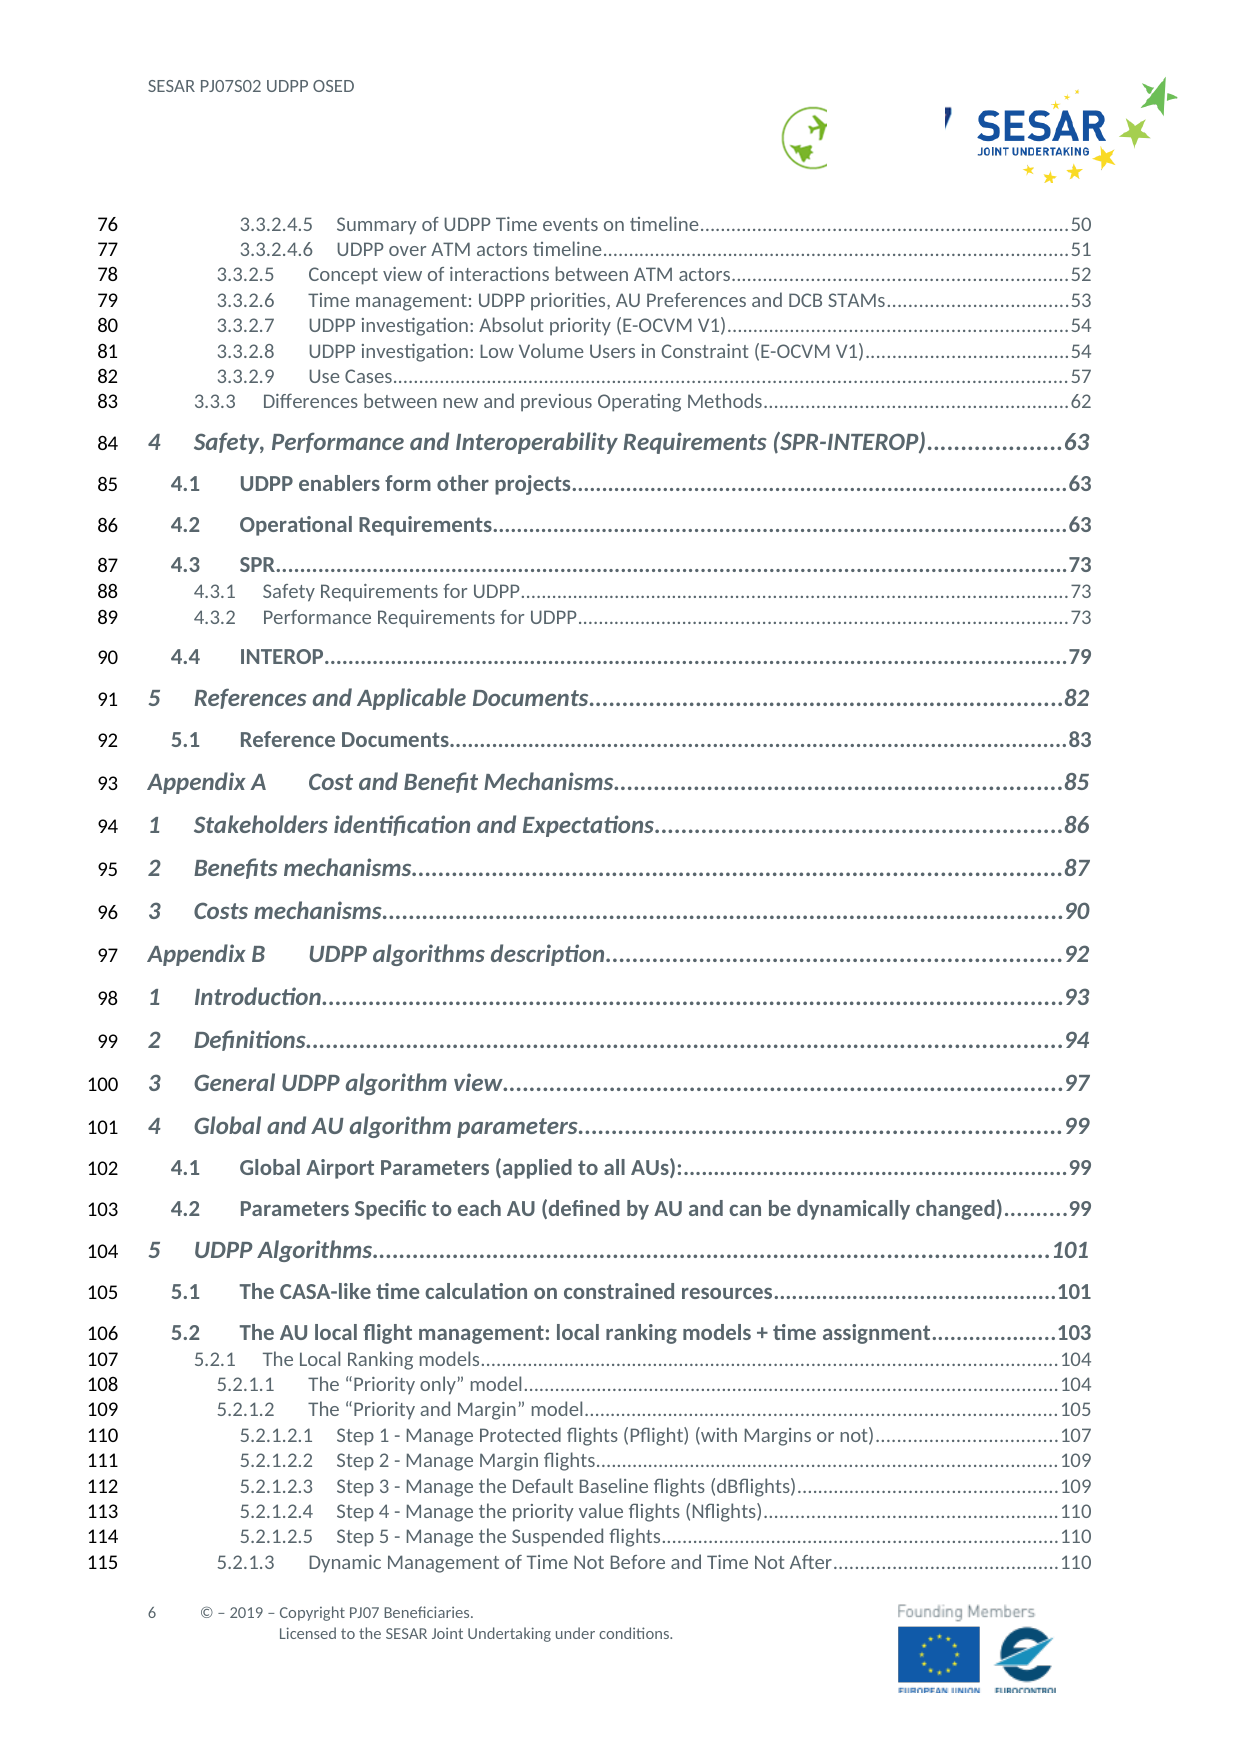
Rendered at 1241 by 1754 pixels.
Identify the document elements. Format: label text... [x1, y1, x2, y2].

text 1 Introduction 93 [148, 981, 1092, 1012]
text 5 UDPP Algorithms 101 [148, 1234, 1092, 1265]
text 3.3.2.4.6 UDPP over ATM actors timeline 51 [239, 236, 1092, 262]
text 5.1 The CASA-like time calculation on constrained resources 101 [171, 1277, 1092, 1305]
text 2 Benefits mechanisms 87 [148, 852, 1092, 883]
text 5.2.1.1 The “Priority only” model 104 [216, 1371, 1092, 1397]
text 3 General UDPP algorithm view 97 [148, 1067, 1092, 1098]
text 4.2 Operational Requirements 63 [171, 510, 1092, 538]
text 4.3.2 Performance Requirements for UDPP 73 [193, 604, 1092, 629]
text 4.3 SPR 73 [171, 551, 1092, 579]
text 5.2.1.2 The “Priority and Margin” model 105 [216, 1397, 1092, 1422]
text 4 Global and AU algorithm parameters 99 [148, 1110, 1092, 1141]
picture [767, 79, 958, 180]
text 4.1 UDPP enablers form other projects 63 [171, 469, 1092, 498]
text Appendix A Cost and Benefit Mechanisms 85 [148, 766, 1092, 797]
text 5.2.1.2.2 Step 2 - Manage Margin flights 109 [239, 1447, 1092, 1473]
text 3 Costs mechanisms 90 [148, 895, 1092, 926]
text 3.3.2.4.5 Summary of UDPP Time events on timeline 50 [239, 211, 1092, 236]
text 2 Definitions 94 [148, 1024, 1092, 1055]
text 4.2 Parameters Specific to each AU (defined by AU and can be dynamically changed) 99 [171, 1194, 1092, 1222]
text 3.3.2.8 UDPP investigation: Low Volume Users in Constraint (E-OCVM V1) 54 [216, 338, 1092, 363]
text 5.2.1.2.5 Step 5 - Manage the Suspended flights 110 [239, 1524, 1092, 1549]
text Appendix B UDPP algorithms description 92 [148, 938, 1092, 969]
text 3.3.2.7 UDPP investigation: Absolut priority (E-OCVM V1) 54 [216, 312, 1092, 338]
text 5.2.1.2.3 Step 3 - Manage the Default Baseline flights (dBflights) 109 [239, 1473, 1092, 1498]
text 5.2.1 The Local Ranking models 104 [193, 1346, 1092, 1371]
text 5.1 Reference Documents 83 [171, 726, 1092, 753]
text 4 Safety, Performance and Interoperability Requirements (SPR-INTEROP) 63 [148, 427, 1092, 457]
text 5.2.1.3 Dynamic Management of Time Not Before and Time Not After 110 [216, 1549, 1092, 1574]
text 3.3.2.6 Time management: UDPP priorities, AU Preferences and DCB STAMs 53 [216, 287, 1092, 312]
text 5.2.1.2.1 Step 1 - Manage Protected flights (Pflight) (with Margins or not) 107 [239, 1422, 1092, 1447]
text 1 Stakeholders identification and Expectations 86 [148, 809, 1092, 839]
text 4.4 INTEROP 79 [171, 642, 1092, 670]
text 4.3.1 Safety Requirements for UDPP 73 [193, 579, 1092, 604]
text 3.3.2.5 Concept view of interactions between ATM actors 52 [216, 262, 1092, 287]
text 3.3.3 Differences between new and previous Operating Methods 62 [193, 389, 1092, 414]
text 5 References and Applicable Documents 82 [148, 682, 1092, 713]
text 4.1 Global Airport Parameters (applied to all AUs): 99 [171, 1153, 1092, 1181]
text 3.3.2.9 Use Cases 57 [216, 363, 1092, 389]
text 5.2.1.2.4 Step 4 - Manage the priority value flights (Nflights) 110 [239, 1498, 1092, 1524]
text 5.2 The AU local flight management: local ranking models + time assignment 103 [171, 1318, 1092, 1346]
